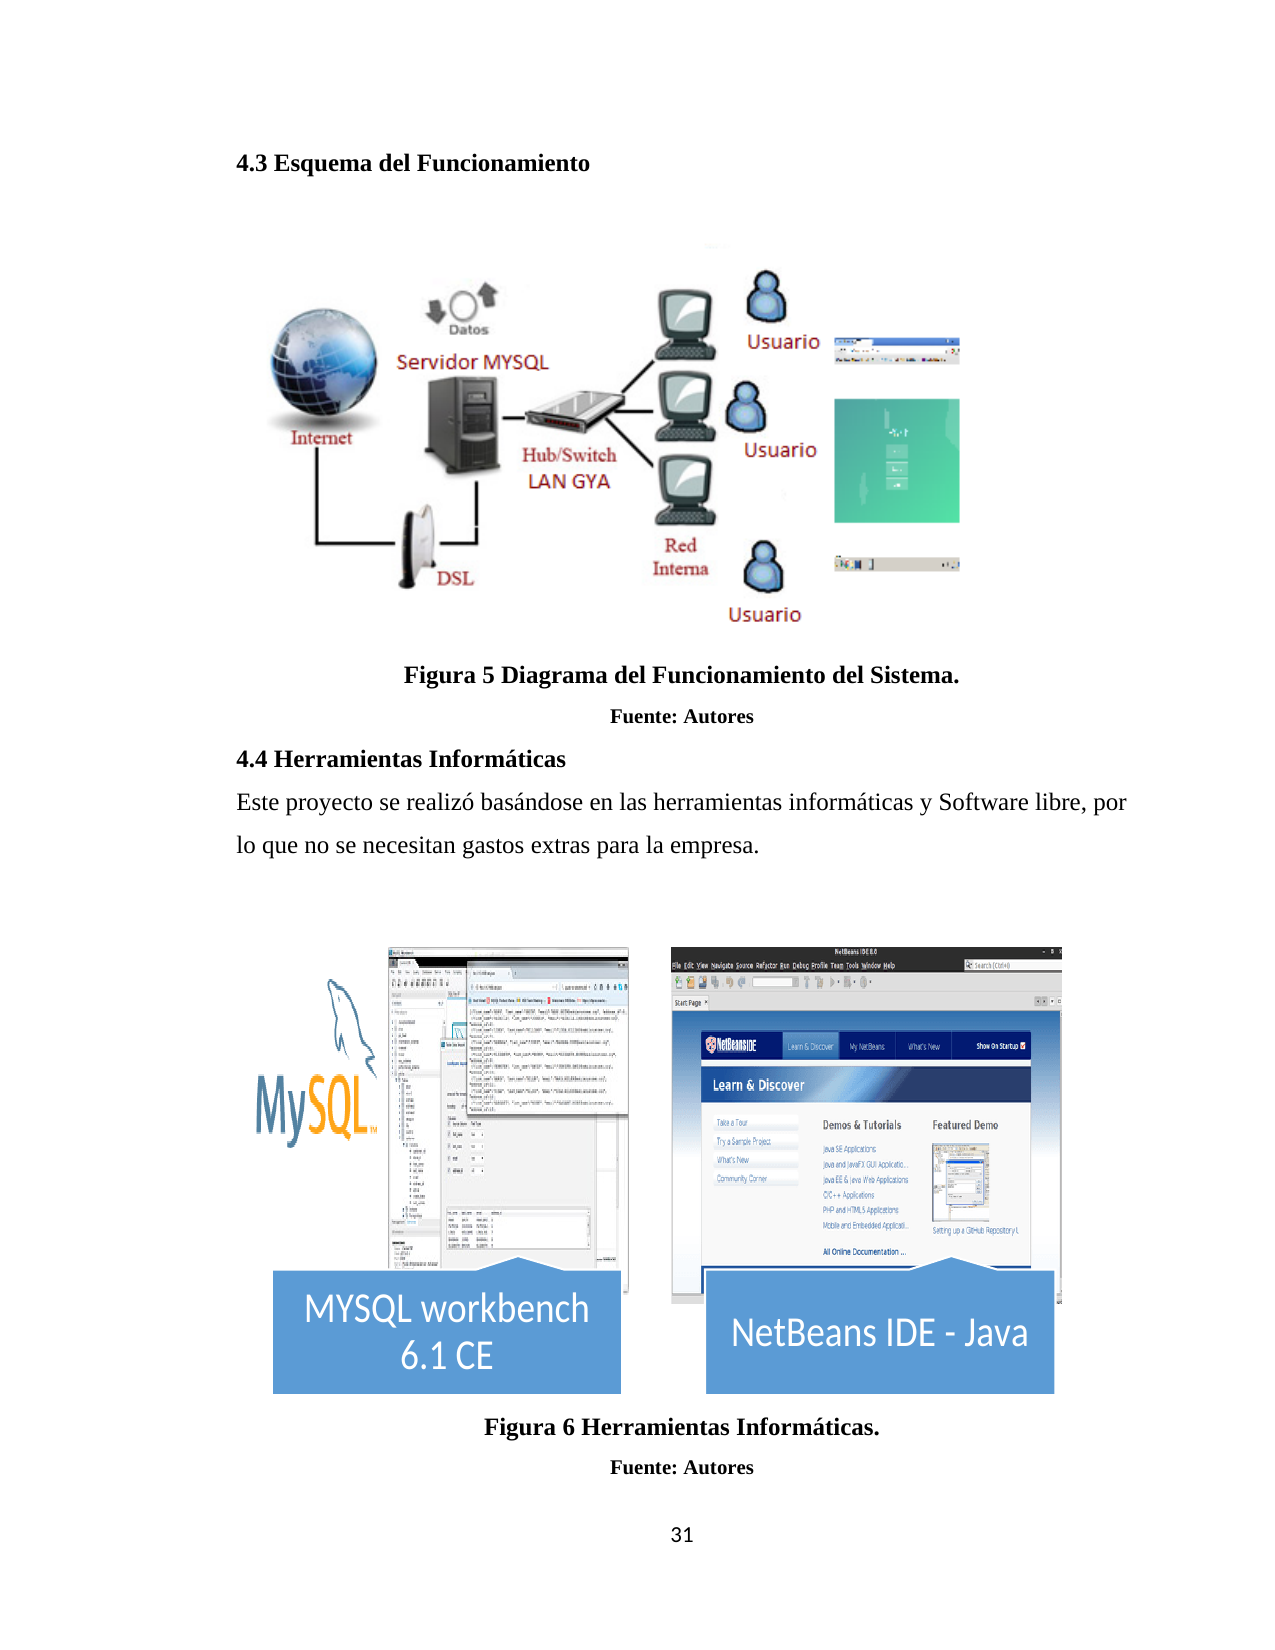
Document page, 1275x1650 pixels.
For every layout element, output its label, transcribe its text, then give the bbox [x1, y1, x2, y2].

subtitle 4.4 Herramientas Informáticas [236, 744, 1127, 772]
picture [236, 233, 1013, 647]
picture [238, 947, 629, 1304]
text Fuente: Autores [236, 1455, 1127, 1479]
text Figura 6 Herramientas Informáticas. [236, 1412, 1127, 1441]
picture [671, 947, 1062, 1304]
text Este proyecto se realizó basándose en las herramientas informáticas y Software libre, por lo que no se necesitan gastos extras para la empresa. [236, 787, 1127, 859]
subtitle 4.3 Esquema del Funcionamiento [236, 148, 1127, 176]
text Fuente: Autores [236, 703, 1127, 728]
text Figura 5 Diagrama del Funcionamiento del Sistema. [236, 660, 1127, 689]
